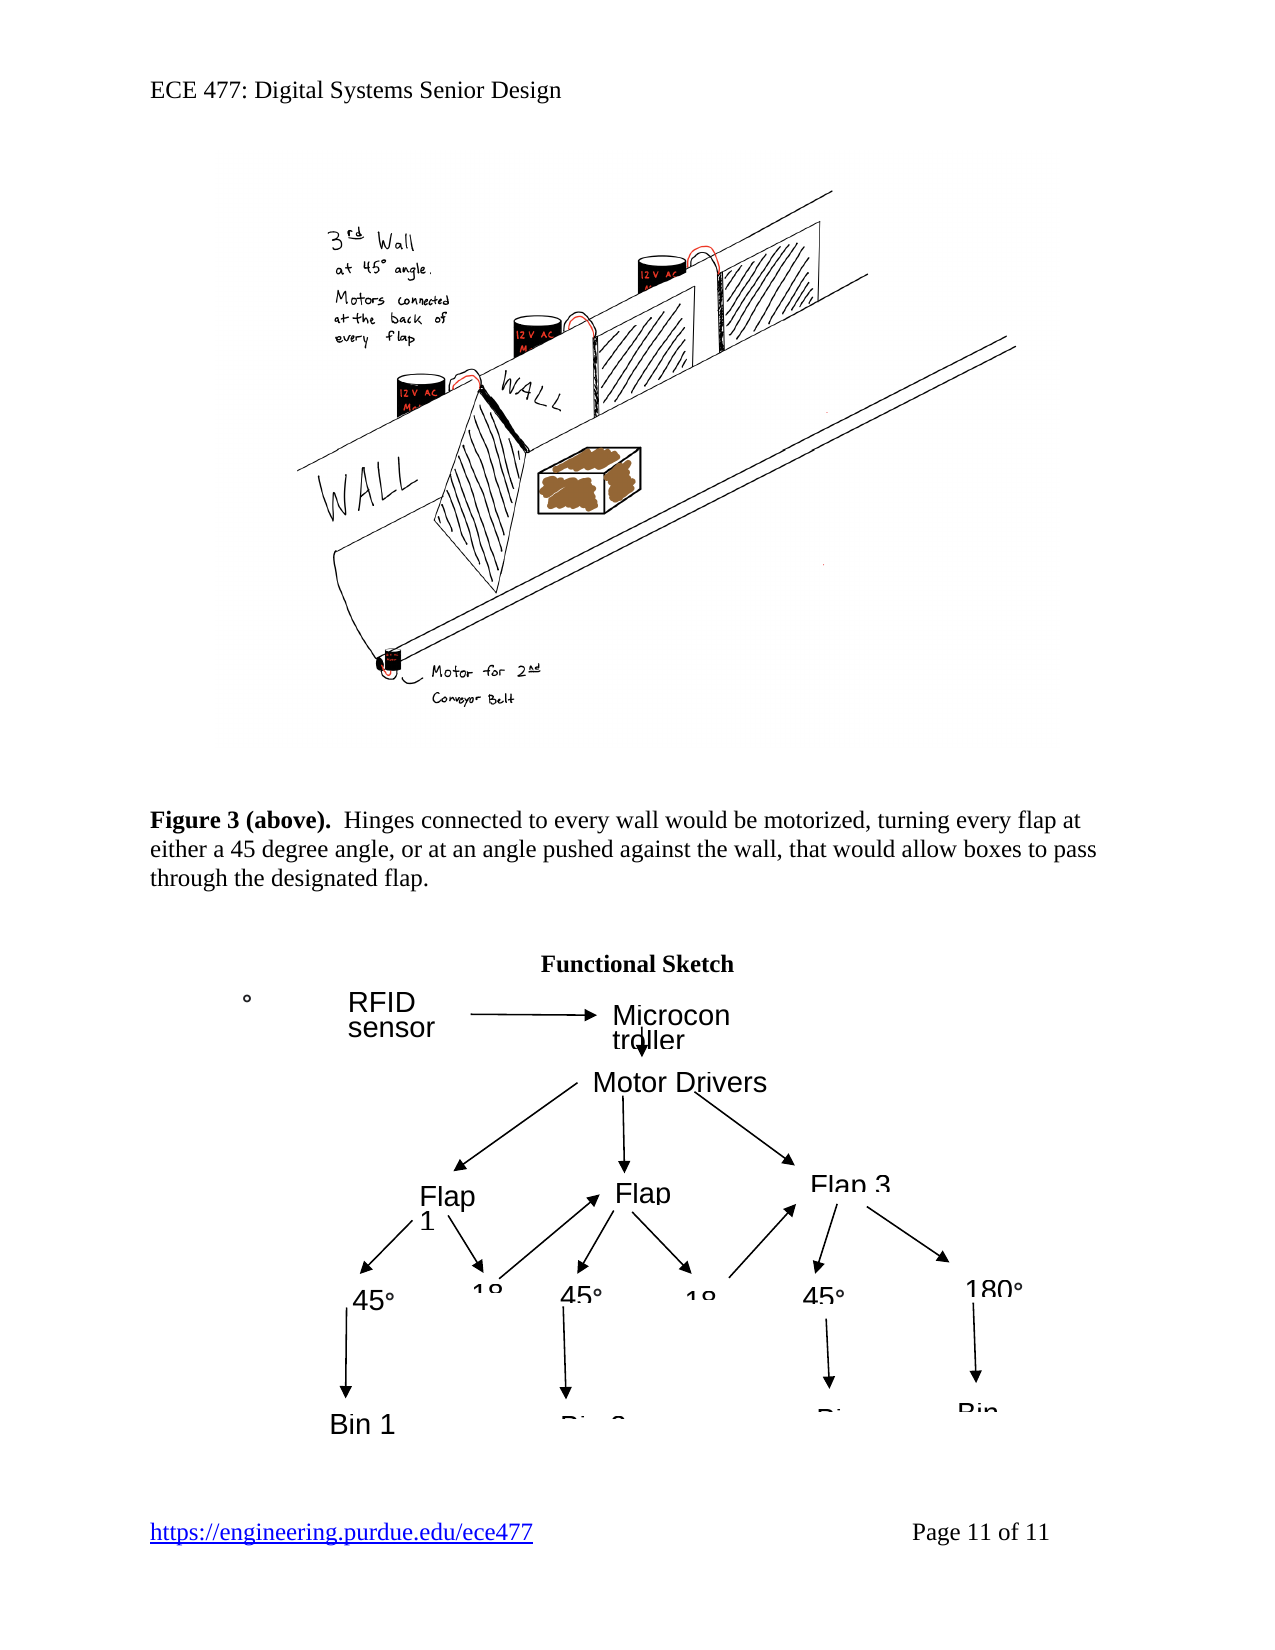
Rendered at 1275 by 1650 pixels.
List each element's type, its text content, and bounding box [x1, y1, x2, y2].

picture [214, 150, 1061, 748]
text Functional Sketch [150, 949, 1125, 978]
text Figure 3 (above). Hinges connected to every wall would be motorized, turning every flap at either a 45 degree angle, or at an angle pushed against the wall, that would allow boxes to pass through the designated flap. [150, 805, 1125, 892]
